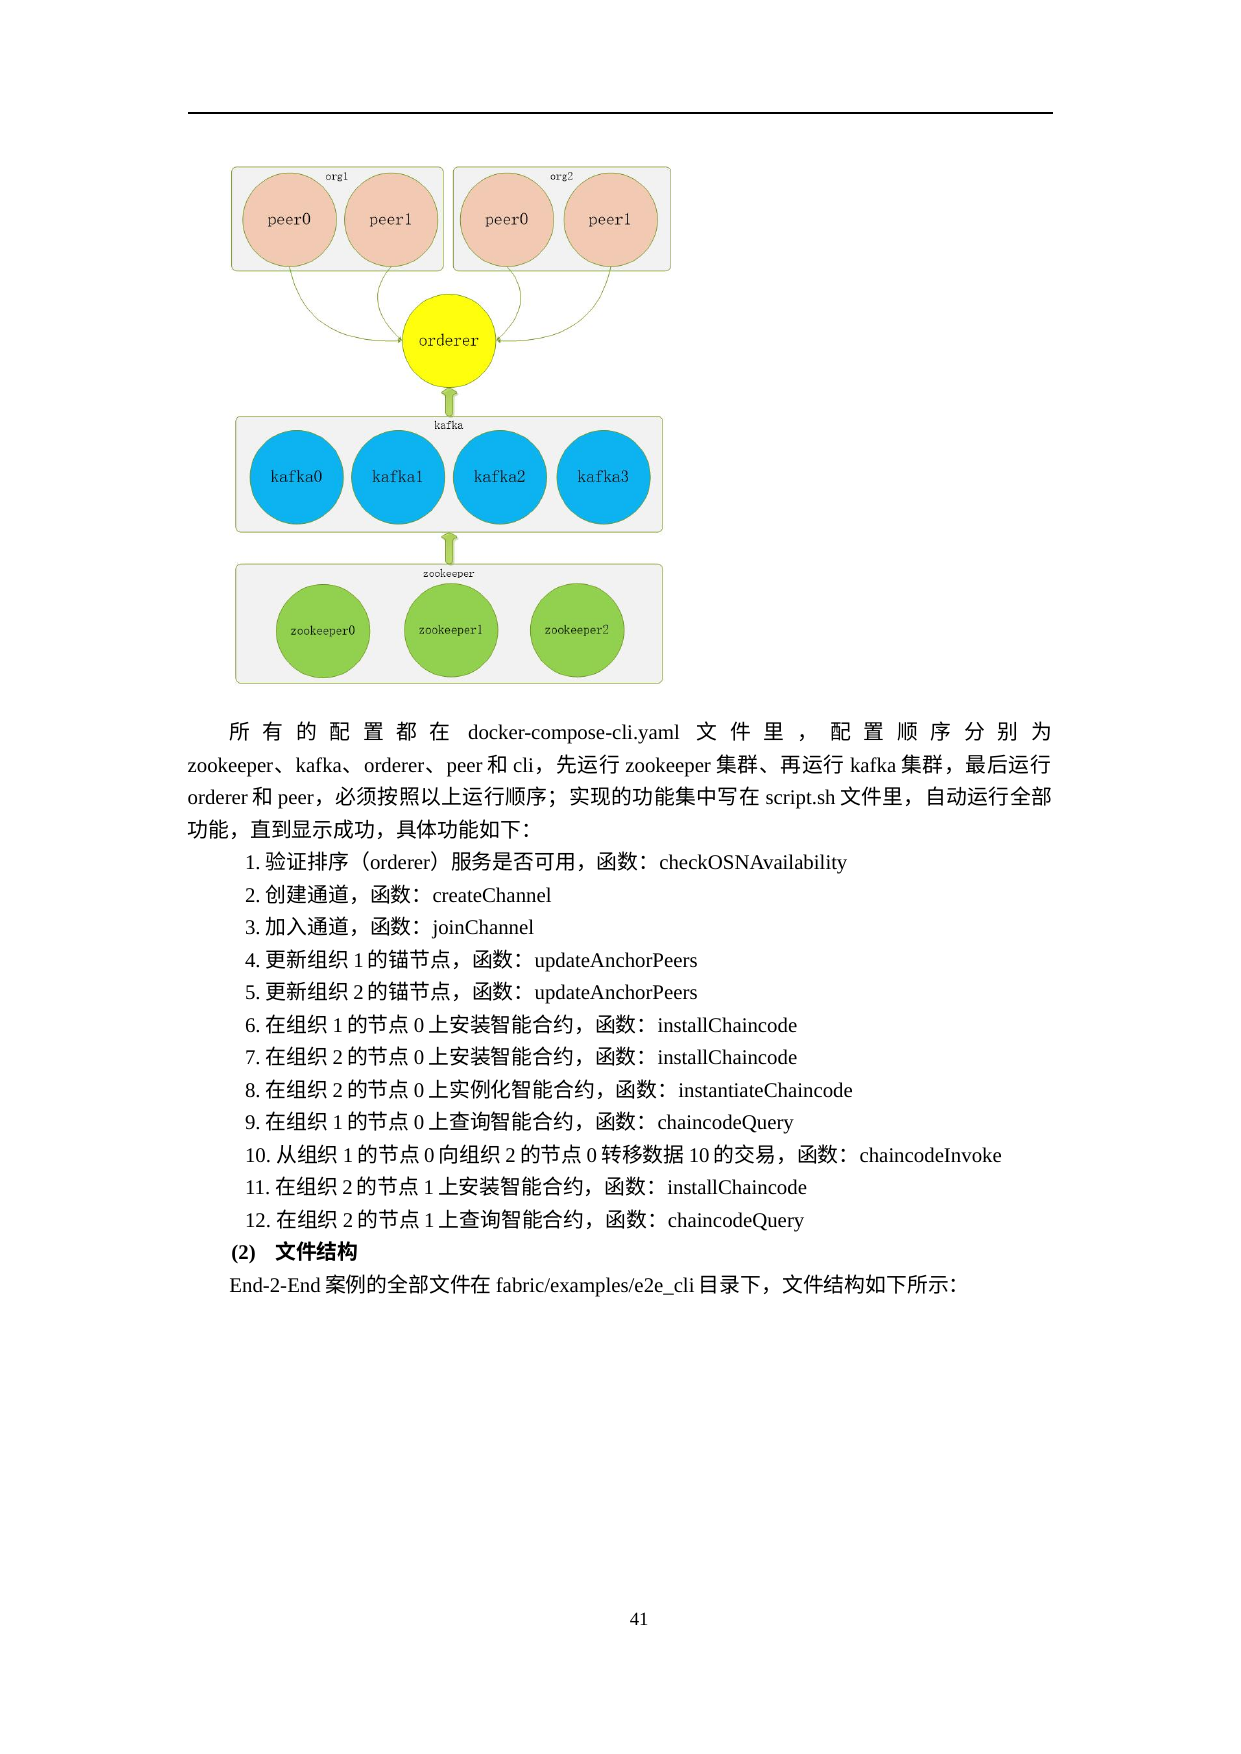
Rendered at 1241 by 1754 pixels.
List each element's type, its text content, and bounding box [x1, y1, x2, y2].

text 2. 创建通道，函数：createChannel [187, 877, 1053, 909]
text 12. 在组织2的节点1上查询智能合约，函数：chaincodeQuery [187, 1202, 1053, 1234]
text 6. 在组织1的节点0上安装智能合约，函数：installChaincode [187, 1007, 1053, 1039]
text 4. 更新组织1的锚节点，函数：updateAnchorPeers [187, 942, 1053, 974]
text 8. 在组织2的节点0上实例化智能合约，函数：instantiateChaincode [187, 1072, 1053, 1104]
text 11. 在组织2的节点1上安装智能合约，函数：installChaincode [187, 1169, 1053, 1202]
text 1. 验证排序（orderer）服务是否可用，函数：checkOSNAvailability [187, 844, 1053, 877]
text 7. 在组织2的节点0上安装智能合约，函数：installChaincode [187, 1039, 1053, 1072]
text 所有的配置都在docker-compose-cli.yaml文件里，配置顺序分别为zookeeper、kafka、orderer、peer和cli，先运行zookeeper集群、再运行kafka集群，最后运行orderer和peer，必须按照以上运行顺序；实现的功能集中写在script.sh文件里，自动运行全部功能，直到显示成功，具体功能如下： [187, 714, 1053, 844]
text 10. 从组织1的节点0向组织2的节点0转移数据10的交易，函数：chaincodeInvoke [187, 1137, 1053, 1169]
text End-2-End案例的全部文件在fabric/examples/e2e_cli目录下，文件结构如下所示： [187, 1267, 1053, 1299]
text 9. 在组织1的节点0上查询智能合约，函数：chaincodeQuery [187, 1104, 1053, 1137]
subtitle 文件结构 [231, 1234, 1053, 1267]
text 5. 更新组织2的锚节点，函数：updateAnchorPeers [187, 974, 1053, 1007]
picture [229, 162, 672, 687]
text 3. 加入通道，函数：joinChannel [187, 909, 1053, 942]
